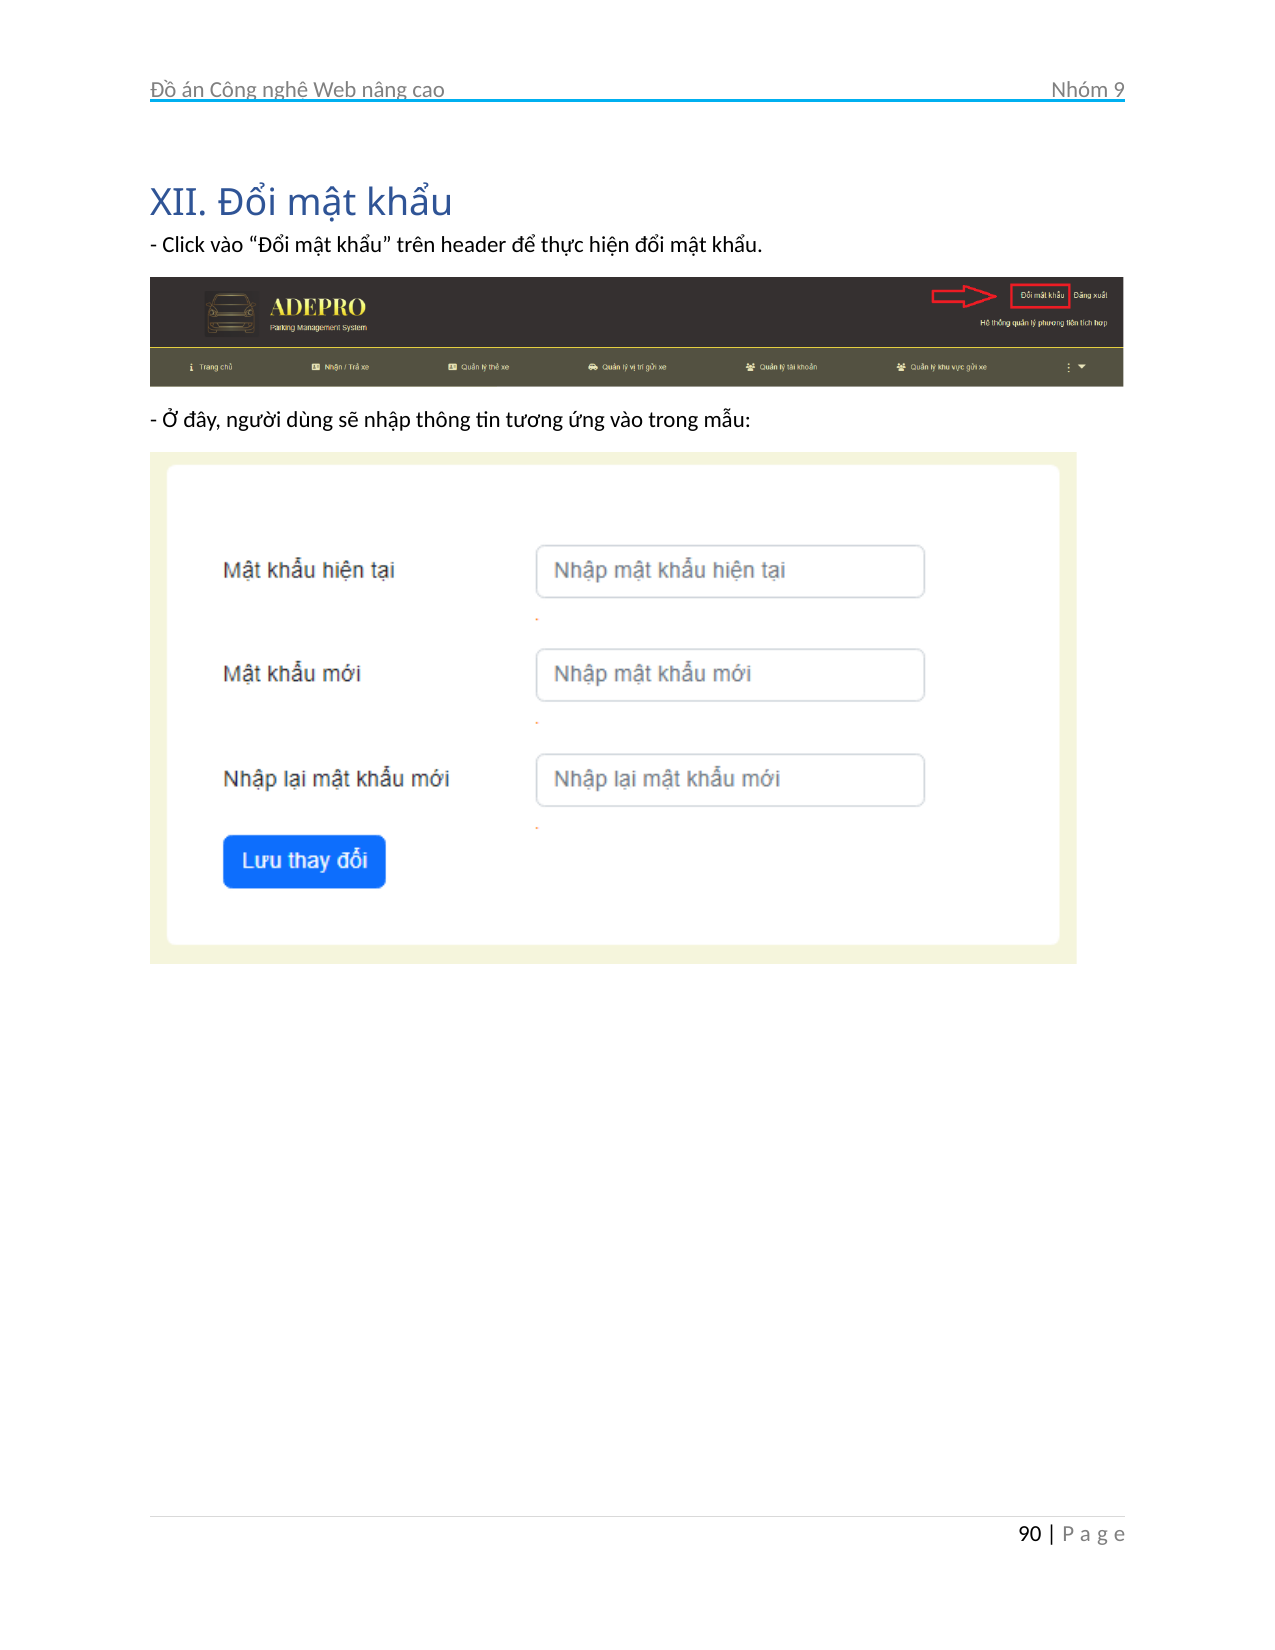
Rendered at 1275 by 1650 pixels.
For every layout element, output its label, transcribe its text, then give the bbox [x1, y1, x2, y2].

text - Ở đây, người dùng sẽ nhập thông tin tương ứng vào trong mẫu: [150, 405, 1125, 433]
text - Click vào “Đổi mật khẩu” trên header để thực hiện đổi mật khẩu. [150, 230, 1125, 258]
picture [150, 277, 1124, 387]
subtitle XII. Đổi mật khẩu [150, 175, 1125, 226]
picture [150, 452, 1077, 964]
